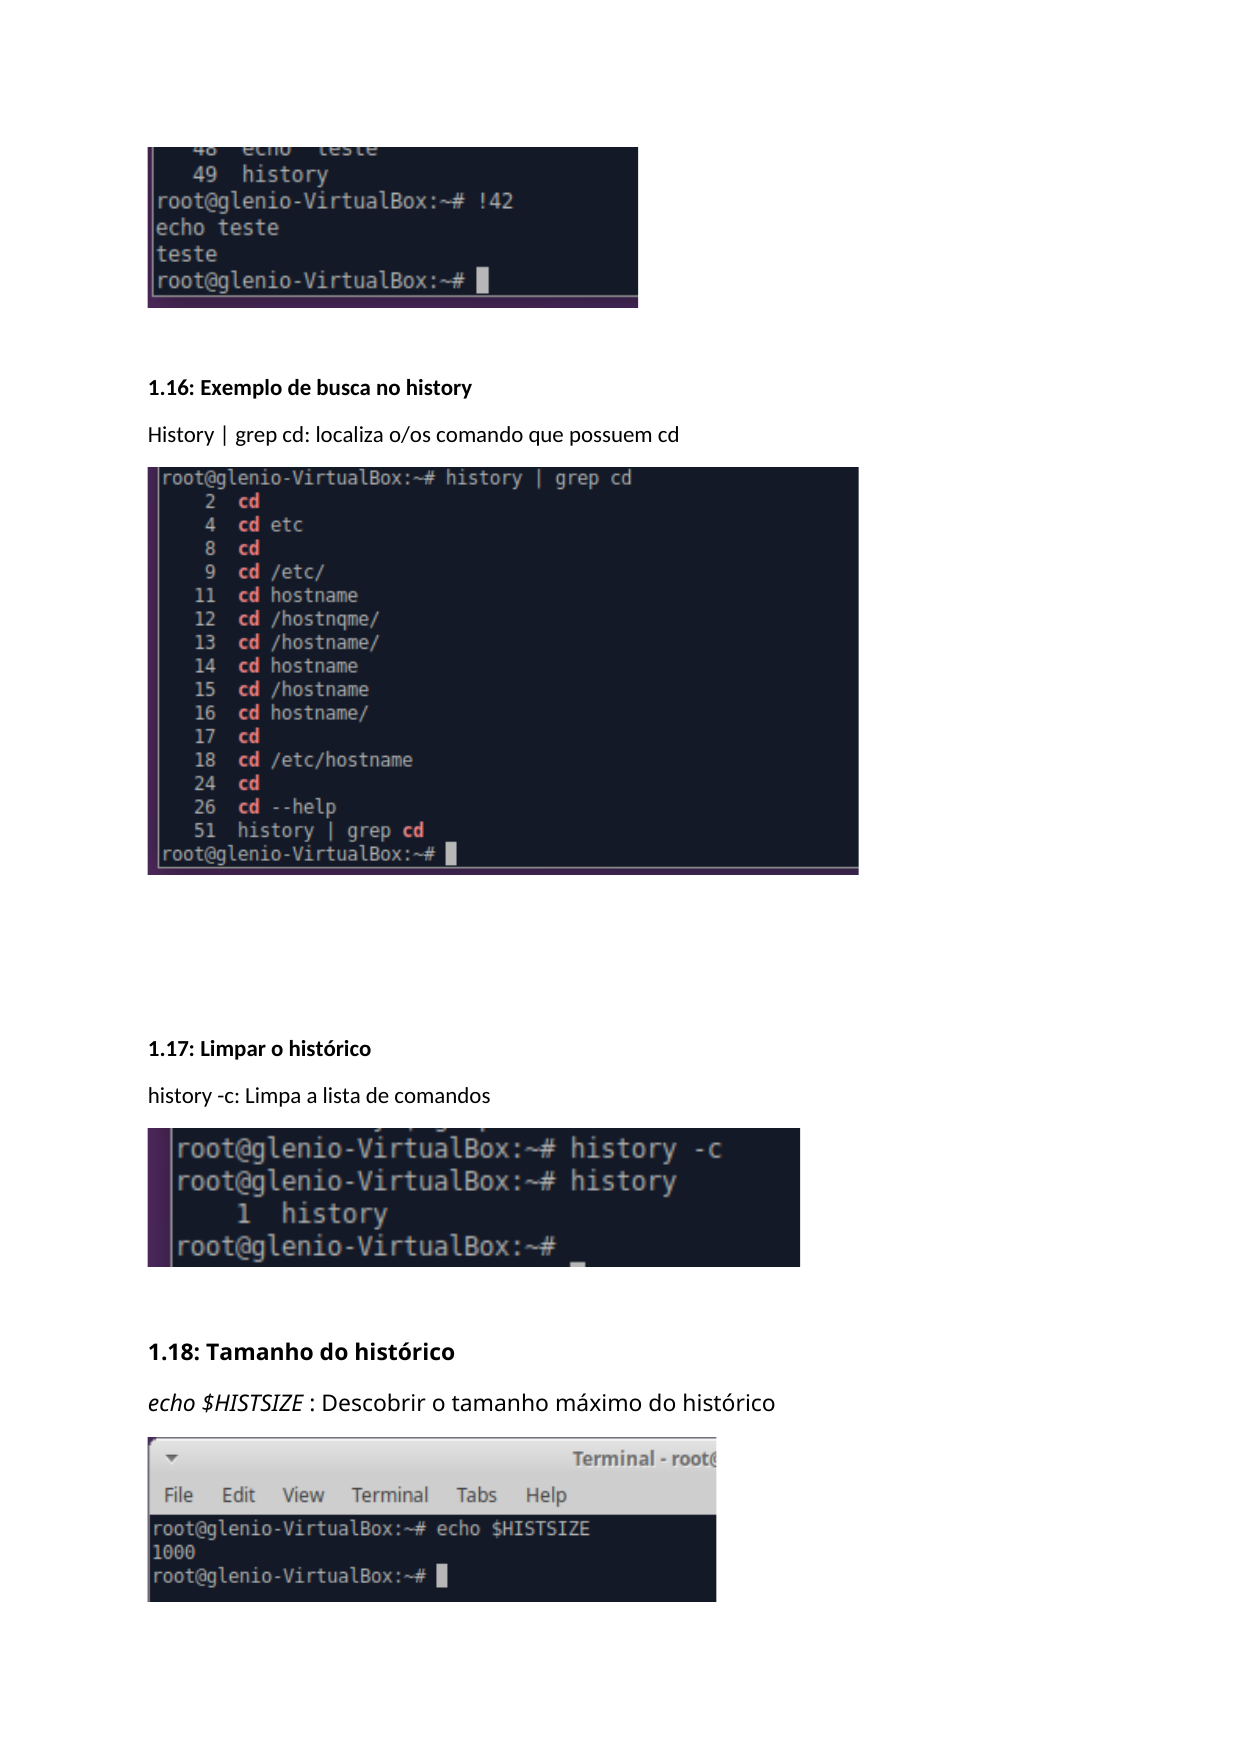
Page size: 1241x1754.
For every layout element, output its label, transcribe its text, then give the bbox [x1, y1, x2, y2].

picture [147, 147, 639, 308]
text 1.17: Limpar o histórico [148, 1034, 1093, 1062]
text History | grep cd: localiza o/os comando que possuem cd [148, 420, 1093, 448]
picture [147, 1437, 717, 1602]
text echo $HISTSIZE : Descobrir o tamanho máximo do histórico [148, 1387, 1093, 1418]
text 1.16: Exemplo de busca no history [148, 373, 1093, 401]
picture [147, 1128, 801, 1267]
text 1.18: Tamanho do histórico [148, 1336, 1093, 1367]
text history -c: Limpa a lista de comandos [148, 1081, 1093, 1109]
picture [147, 467, 859, 875]
